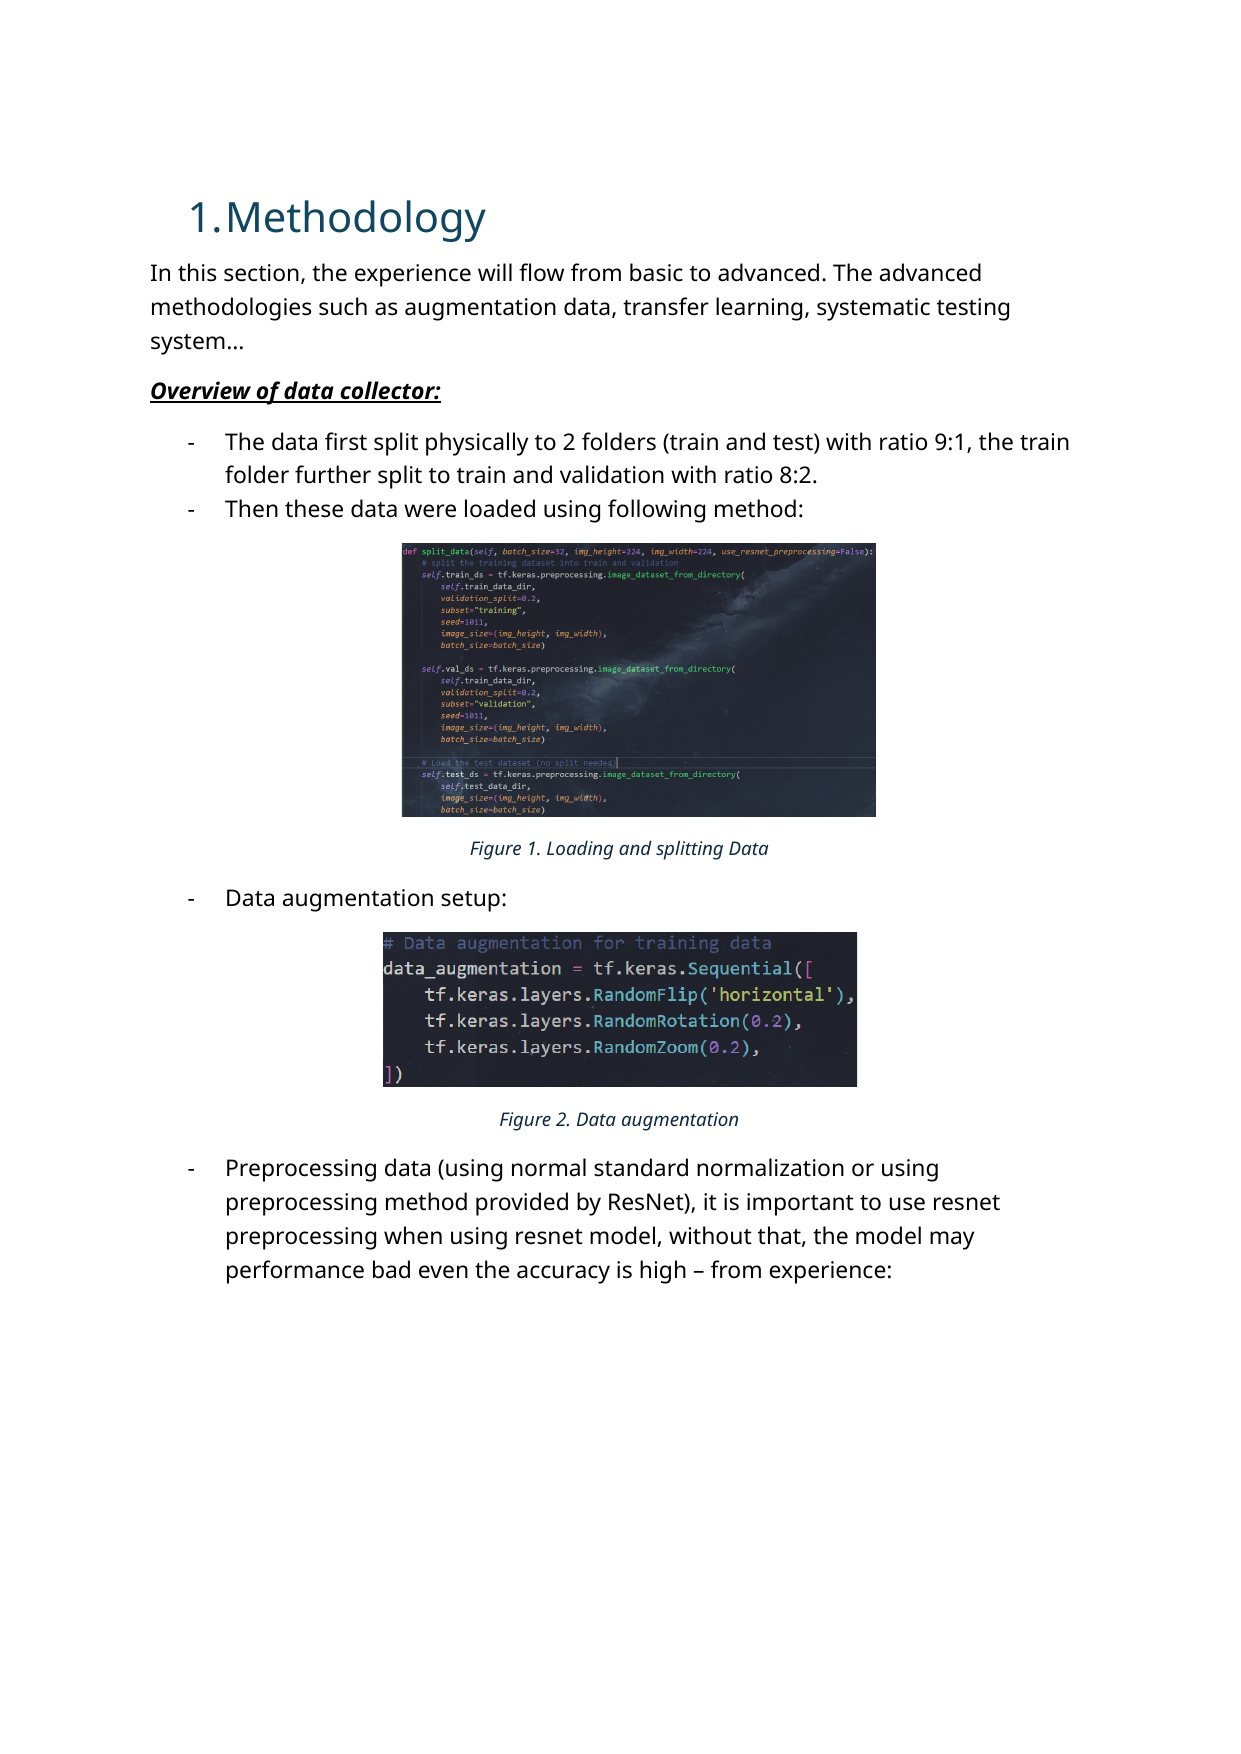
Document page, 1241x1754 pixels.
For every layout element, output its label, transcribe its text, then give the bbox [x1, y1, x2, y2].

list Data augmentation setup: [187, 882, 1090, 913]
list The data first split physically to 2 folders (train and test) with ratio 9:1, the train folder further split to train and validation with ratio 8:2. [187, 425, 1090, 490]
picture [383, 932, 858, 1087]
subtitle Methodology [187, 187, 1090, 244]
text In this section, the experience will flow from basic to advanced. The advanced methodologies such as augmentation data, transfer learning, systematic testing system… [150, 257, 1090, 356]
text Overview of data collector: [150, 375, 1090, 406]
text Figure 1. Loading and splitting Data [150, 836, 1090, 861]
list Preprocessing data (using normal standard normalization or using preprocessing method provided by ResNet), it is important to use resnet preprocessing when using resnet model, without that, the model may performance bad even the accuracy is high – from experience: [187, 1152, 1090, 1285]
list Then these data were loaded using following method: [187, 493, 1090, 524]
text Figure 2. Data augmentation [150, 1106, 1090, 1131]
picture [401, 543, 876, 817]
